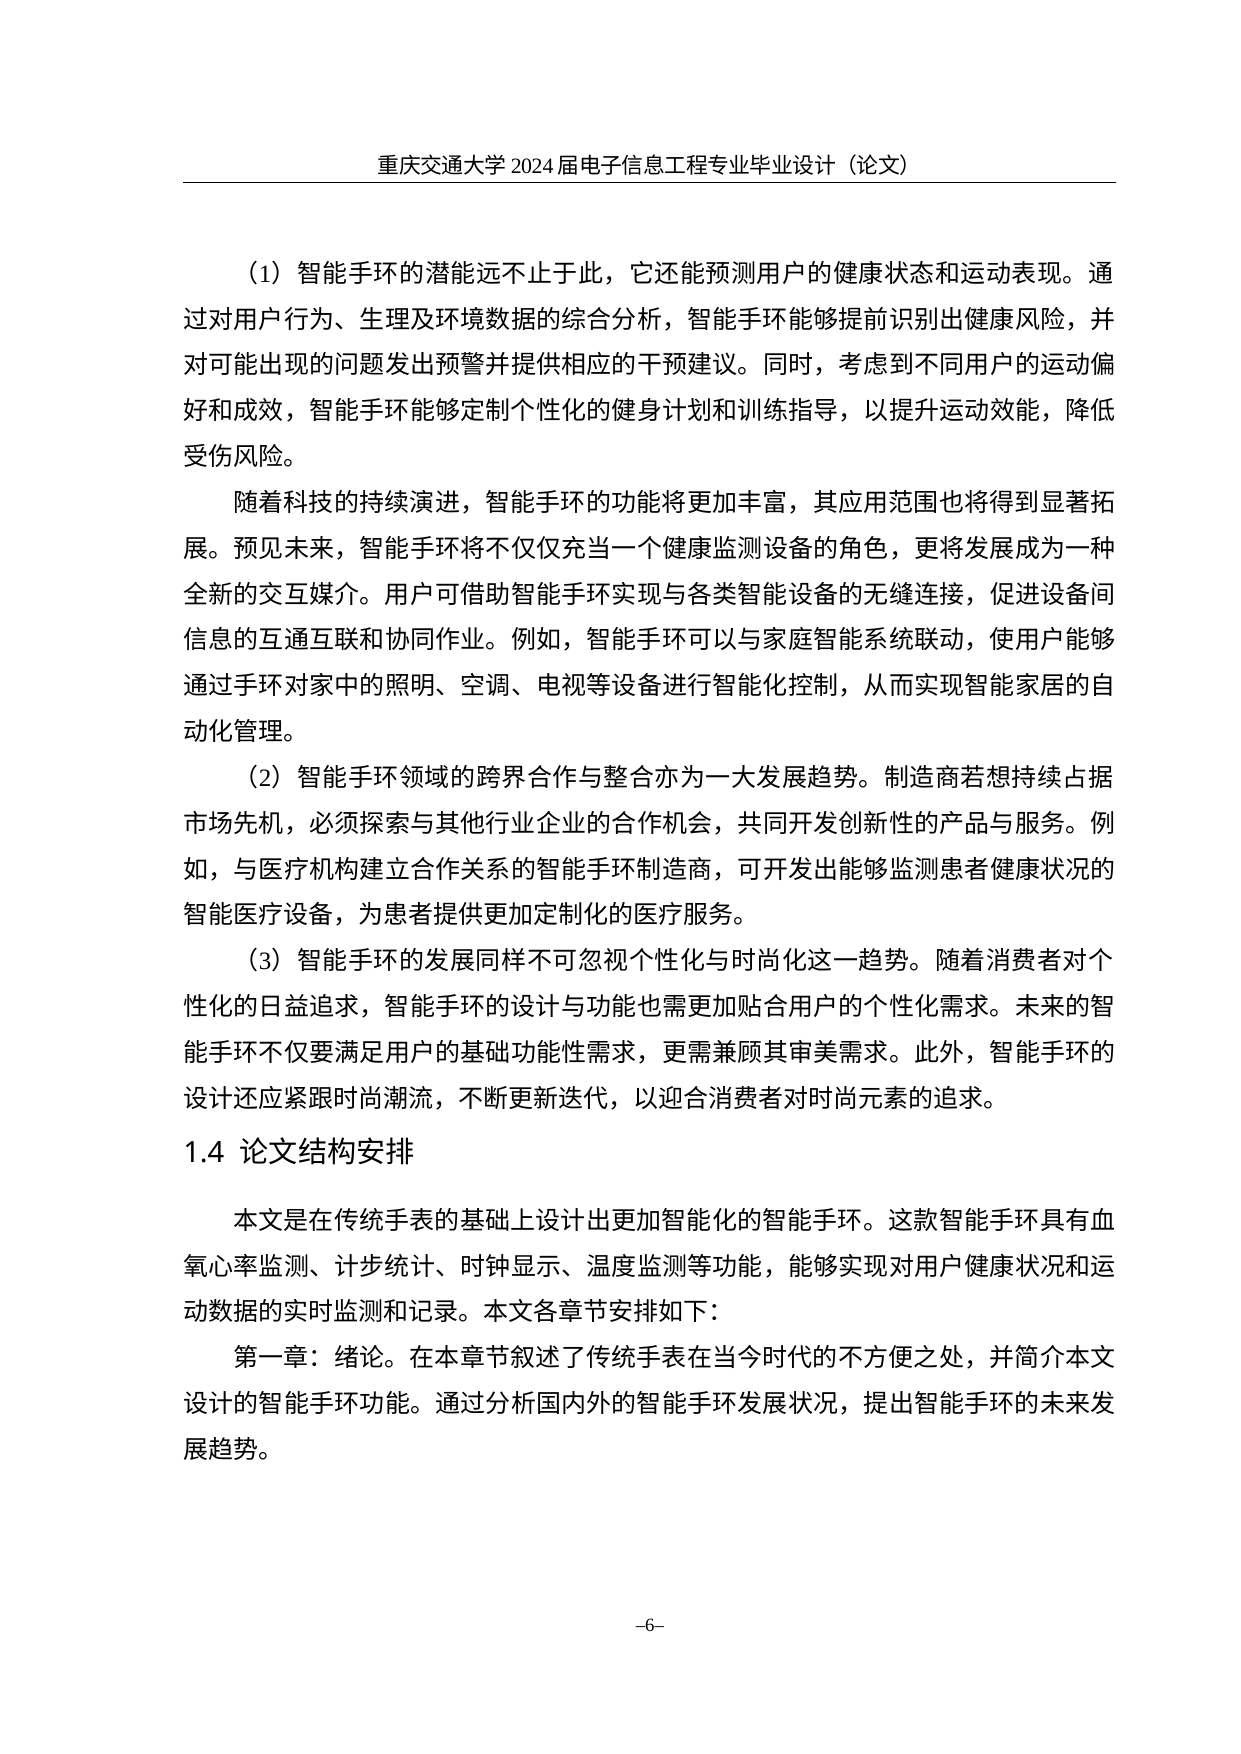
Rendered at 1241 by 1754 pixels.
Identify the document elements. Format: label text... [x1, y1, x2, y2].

text 随着科技的持续演进，智能手环的功能将更加丰富，其应用范围也将得到显著拓展。预见未来，智能手环将不仅仅充当一个健康监测设备的角色，更将发展成为一种全新的交互媒介。用户可借助智能手环实现与各类智能设备的无缝连接，促进设备间信息的互通互联和协同作业。例如，智能手环可以与家庭智能系统联动，使用户能够通过手环对家中的照明、空调、电视等设备进行智能化控制，从而实现智能家居的自动化管理。 [183, 475, 1116, 750]
text （2）智能手环领域的跨界合作与整合亦为一大发展趋势。制造商若想持续占据市场先机，必须探索与其他行业企业的合作机会，共同开发创新性的产品与服务。例如，与医疗机构建立合作关系的智能手环制造商，可开发出能够监测患者健康状况的智能医疗设备，为患者提供更加定制化的医疗服务。 [183, 750, 1116, 933]
text （1）智能手环的潜能远不止于此，它还能预测用户的健康状态和运动表现。通过对用户行为、生理及环境数据的综合分析，智能手环能够提前识别出健康风险，并对可能出现的问题发出预警并提供相应的干预建议。同时，考虑到不同用户的运动偏好和成效，智能手环能够定制个性化的健身计划和训练指导，以提升运动效能，降低受伤风险。 [183, 246, 1116, 475]
text 本文是在传统手表的基础上设计出更加智能化的智能手环。这款智能手环具有血氧心率监测、计步统计、时钟显示、温度监测等功能，能够实现对用户健康状况和运动数据的实时监测和记录。本文各章节安排如下： [183, 1192, 1116, 1330]
text （3）智能手环的发展同样不可忽视个性化与时尚化这一趋势。随着消费者对个性化的日益追求，智能手环的设计与功能也需更加贴合用户的个性化需求。未来的智能手环不仅要满足用户的基础功能性需求，更需兼顾其审美需求。此外，智能手环的设计还应紧跟时尚潮流，不断更新迭代，以迎合消费者对时尚元素的追求。 [183, 933, 1116, 1116]
subtitle 1.4 论文结构安排 [183, 1129, 1116, 1171]
text 第一章：绪论。在本章节叙述了传统手表在当今时代的不方便之处，并简介本文设计的智能手环功能。通过分析国内外的智能手环发展状况，提出智能手环的未来发展趋势。 [183, 1330, 1116, 1467]
